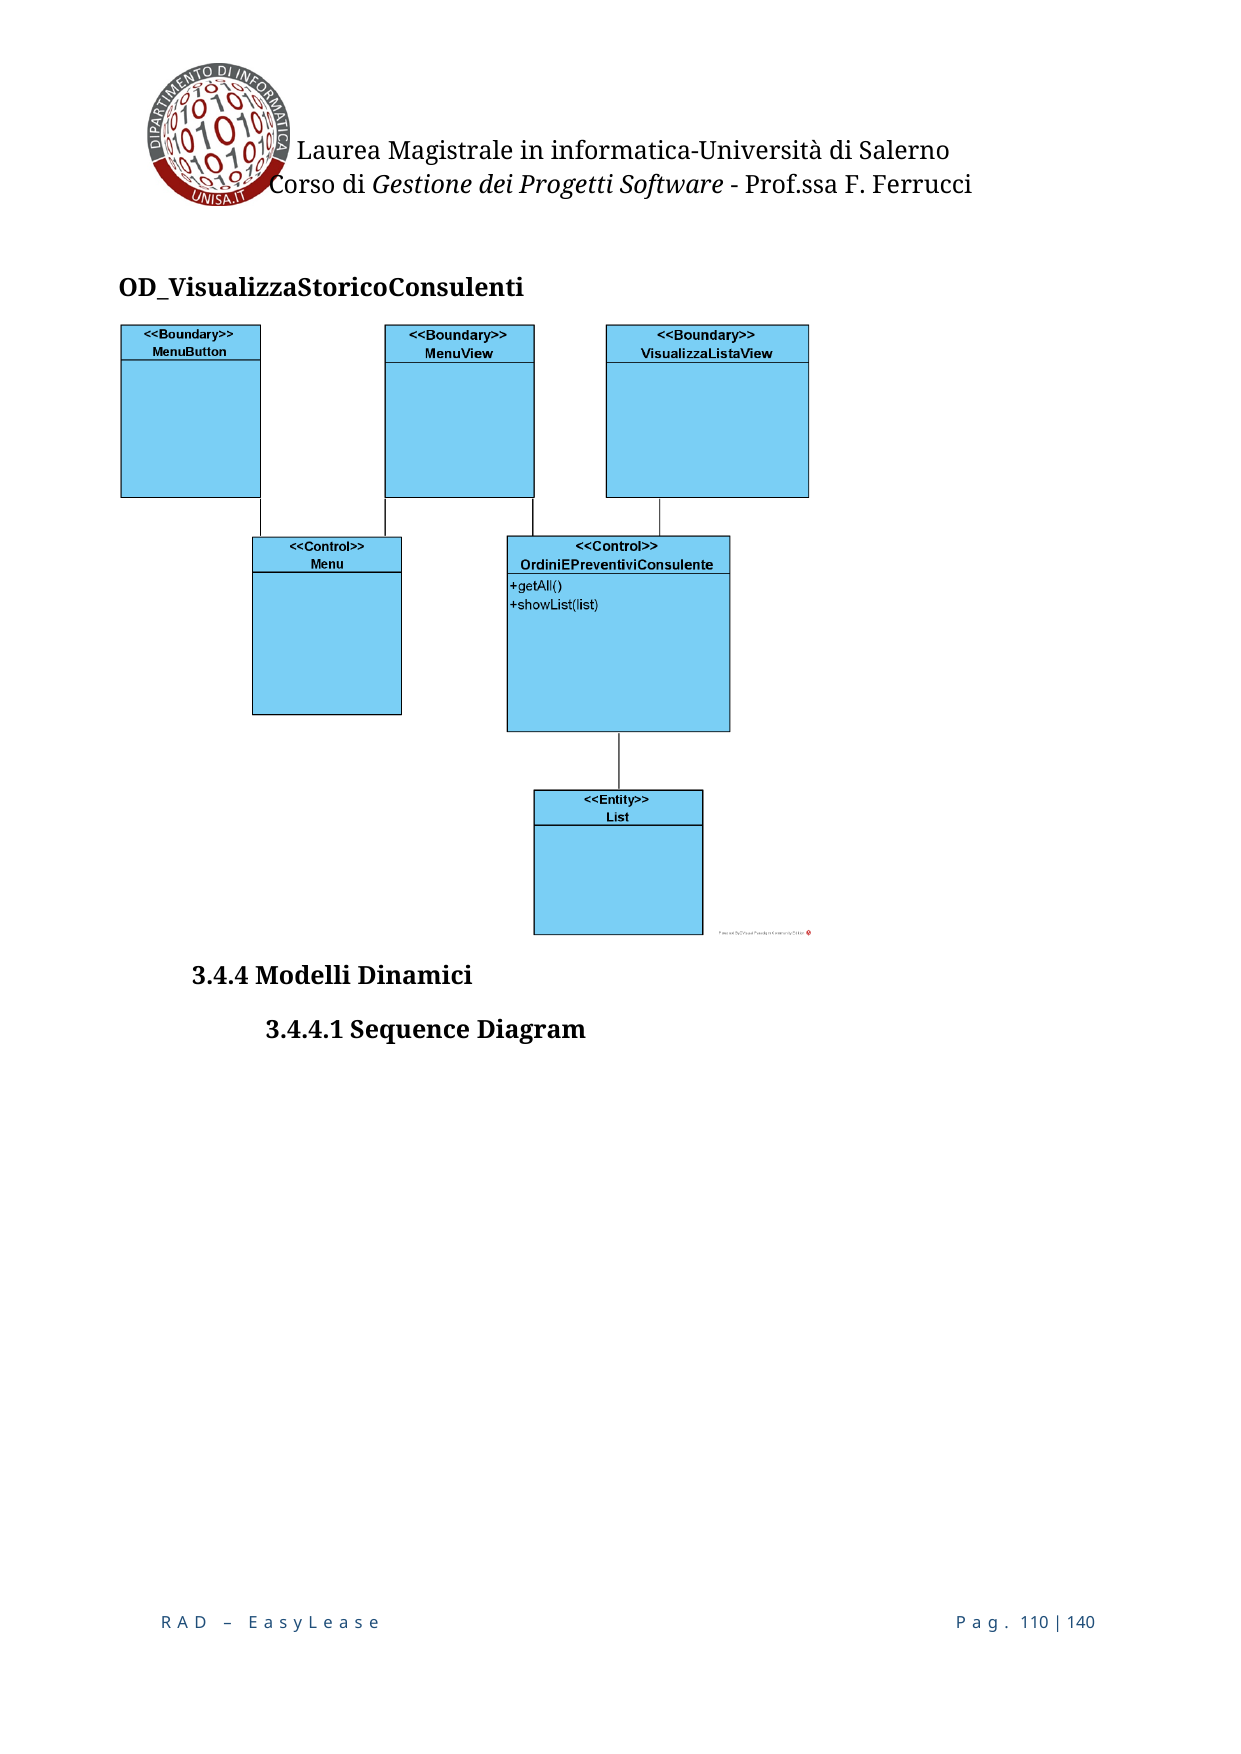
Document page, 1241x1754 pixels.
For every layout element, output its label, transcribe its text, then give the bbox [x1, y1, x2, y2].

text 3.4.4.1 Sequence Diagram [118, 1011, 1122, 1045]
text OD_VisualizzaStoricoConsulenti [118, 269, 1122, 303]
text 3.4.4 Modelli Dinamici [118, 958, 1122, 992]
picture [118, 322, 813, 939]
picture [147, 63, 290, 206]
